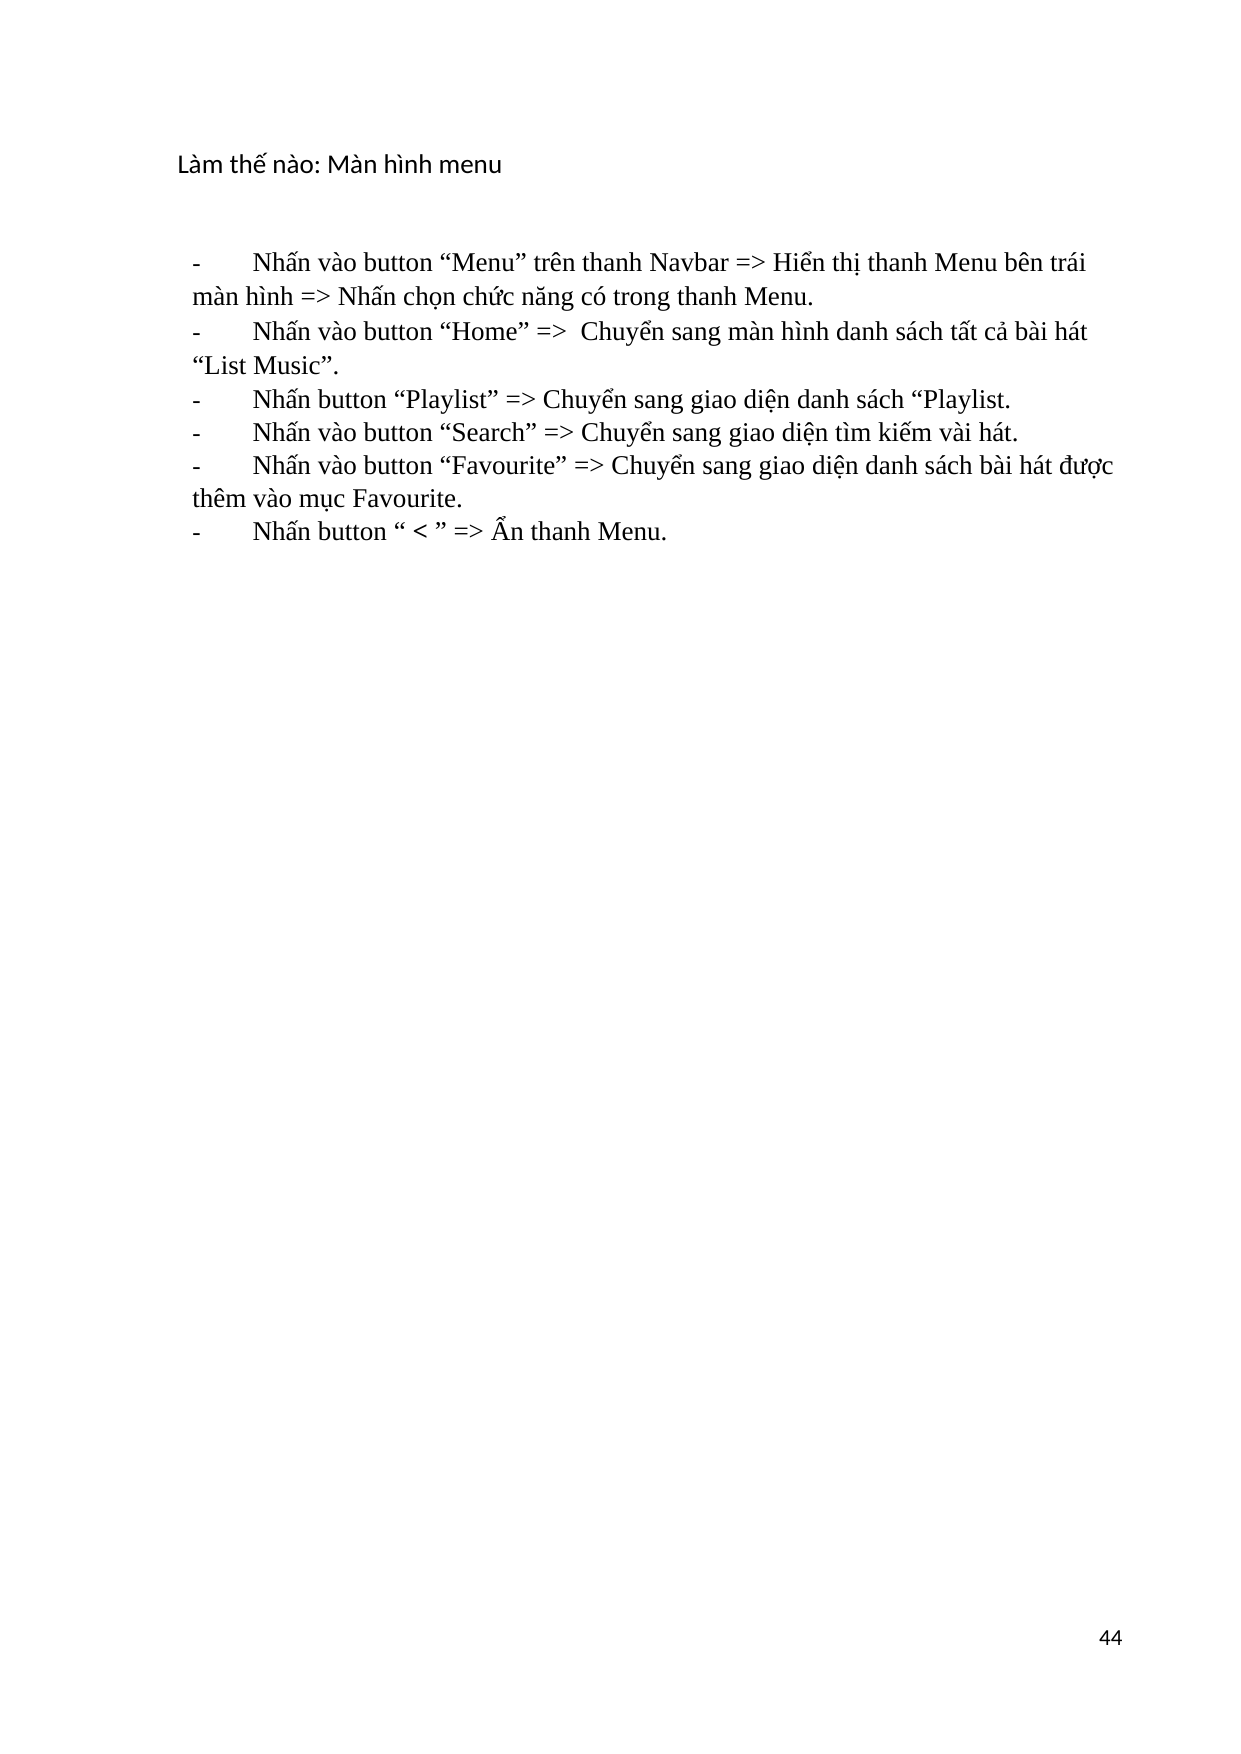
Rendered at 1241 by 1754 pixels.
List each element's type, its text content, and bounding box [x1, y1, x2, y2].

list Nhấn vào button “Home” => Chuyển sang màn hình danh sách tất cả bài hát “List Music”. [192, 315, 1122, 380]
list Nhấn vào button “Menu” trên thanh Navbar => Hiển thị thanh Menu bên trái màn hình => Nhấn chọn chức năng có trong thanh Menu. [192, 246, 1122, 311]
list Nhấn vào button “Favourite” => Chuyển sang giao diện danh sách bài hát được thêm vào mục Favourite. [192, 449, 1122, 513]
list Nhấn vào button “Search” => Chuyển sang giao diện tìm kiếm vài hát. [192, 417, 1122, 448]
list Nhấn button “Playlist” => Chuyển sang giao diện danh sách “Playlist. [192, 384, 1122, 415]
text Làm thế nào: Màn hình menu [177, 148, 1122, 181]
list Nhấn button “ < ” => Ẩn thanh Menu. [192, 515, 1122, 546]
